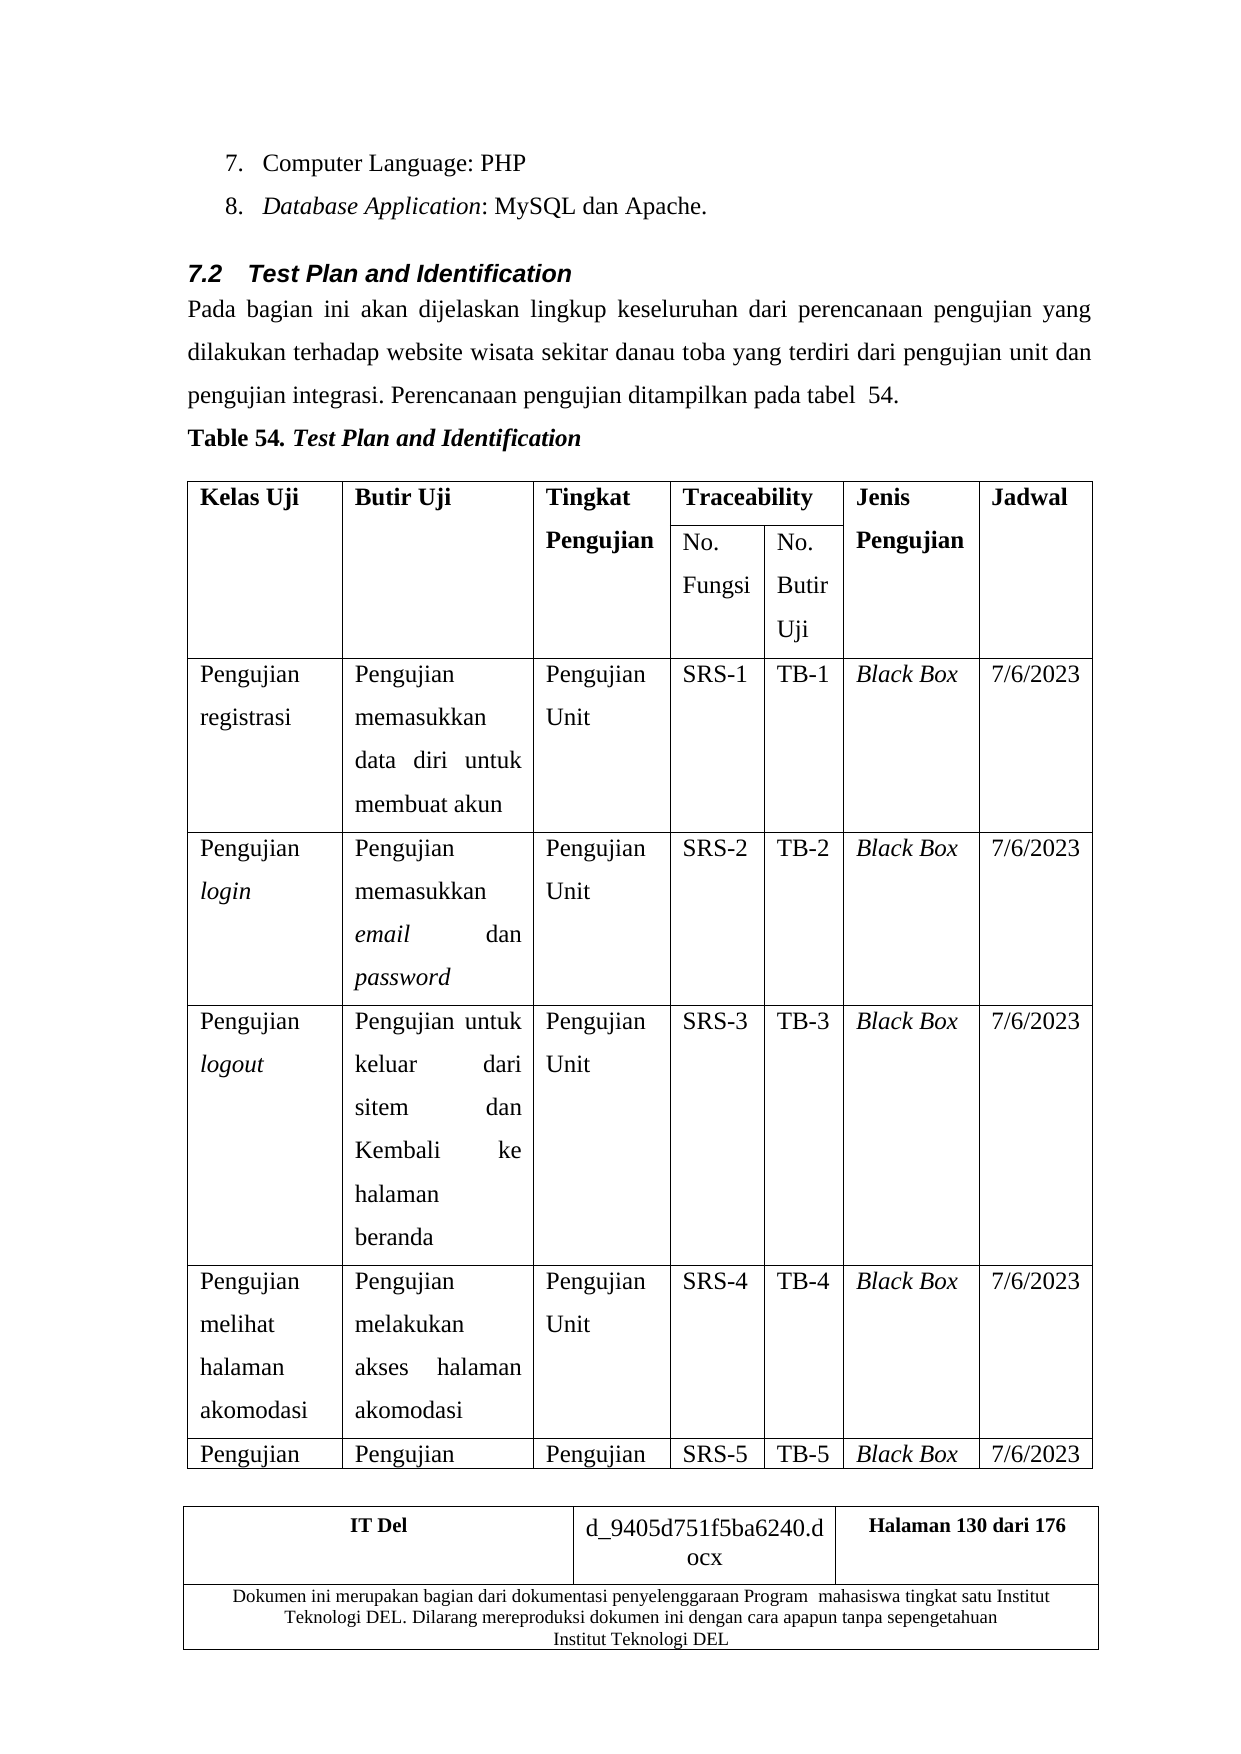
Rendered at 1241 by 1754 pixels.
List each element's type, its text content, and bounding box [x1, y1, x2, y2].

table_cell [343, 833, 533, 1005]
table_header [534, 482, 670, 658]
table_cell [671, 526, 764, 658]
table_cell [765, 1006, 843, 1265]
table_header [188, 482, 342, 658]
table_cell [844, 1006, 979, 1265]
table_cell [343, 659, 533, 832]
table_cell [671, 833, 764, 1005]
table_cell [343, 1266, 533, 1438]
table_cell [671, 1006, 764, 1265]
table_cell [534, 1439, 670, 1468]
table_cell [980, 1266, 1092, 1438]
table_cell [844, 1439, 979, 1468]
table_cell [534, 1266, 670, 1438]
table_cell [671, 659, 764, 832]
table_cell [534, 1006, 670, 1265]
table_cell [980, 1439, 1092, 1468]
text Pada bagian ini akan dijelaskan lingkup keseluruhan dari perencanaan pengujian yang dilakukan terhadap website wisata sekitar danau toba yang terdiri dari pengujian unit dan pengujian integrasi. Perencanaan pengujian ditampilkan pada tabel 54. [187, 294, 1092, 409]
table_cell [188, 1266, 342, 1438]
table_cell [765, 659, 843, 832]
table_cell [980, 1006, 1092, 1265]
list Database Application: MySQL dan Apache. [225, 191, 1092, 219]
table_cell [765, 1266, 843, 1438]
text Table 54. Test Plan and Identification [187, 423, 1092, 452]
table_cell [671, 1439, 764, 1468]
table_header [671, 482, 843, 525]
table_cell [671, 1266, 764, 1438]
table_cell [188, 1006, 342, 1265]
subtitle Test Plan and Identification [187, 259, 1092, 288]
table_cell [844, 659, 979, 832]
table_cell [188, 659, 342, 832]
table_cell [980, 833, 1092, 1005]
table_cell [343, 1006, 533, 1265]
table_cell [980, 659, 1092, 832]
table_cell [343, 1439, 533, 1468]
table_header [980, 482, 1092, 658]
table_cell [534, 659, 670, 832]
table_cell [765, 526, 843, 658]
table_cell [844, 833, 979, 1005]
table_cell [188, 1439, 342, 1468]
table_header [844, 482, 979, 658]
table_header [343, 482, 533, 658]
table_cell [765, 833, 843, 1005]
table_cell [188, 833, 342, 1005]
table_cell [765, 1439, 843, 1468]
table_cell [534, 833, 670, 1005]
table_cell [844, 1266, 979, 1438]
list Computer Language: PHP [225, 148, 1092, 176]
